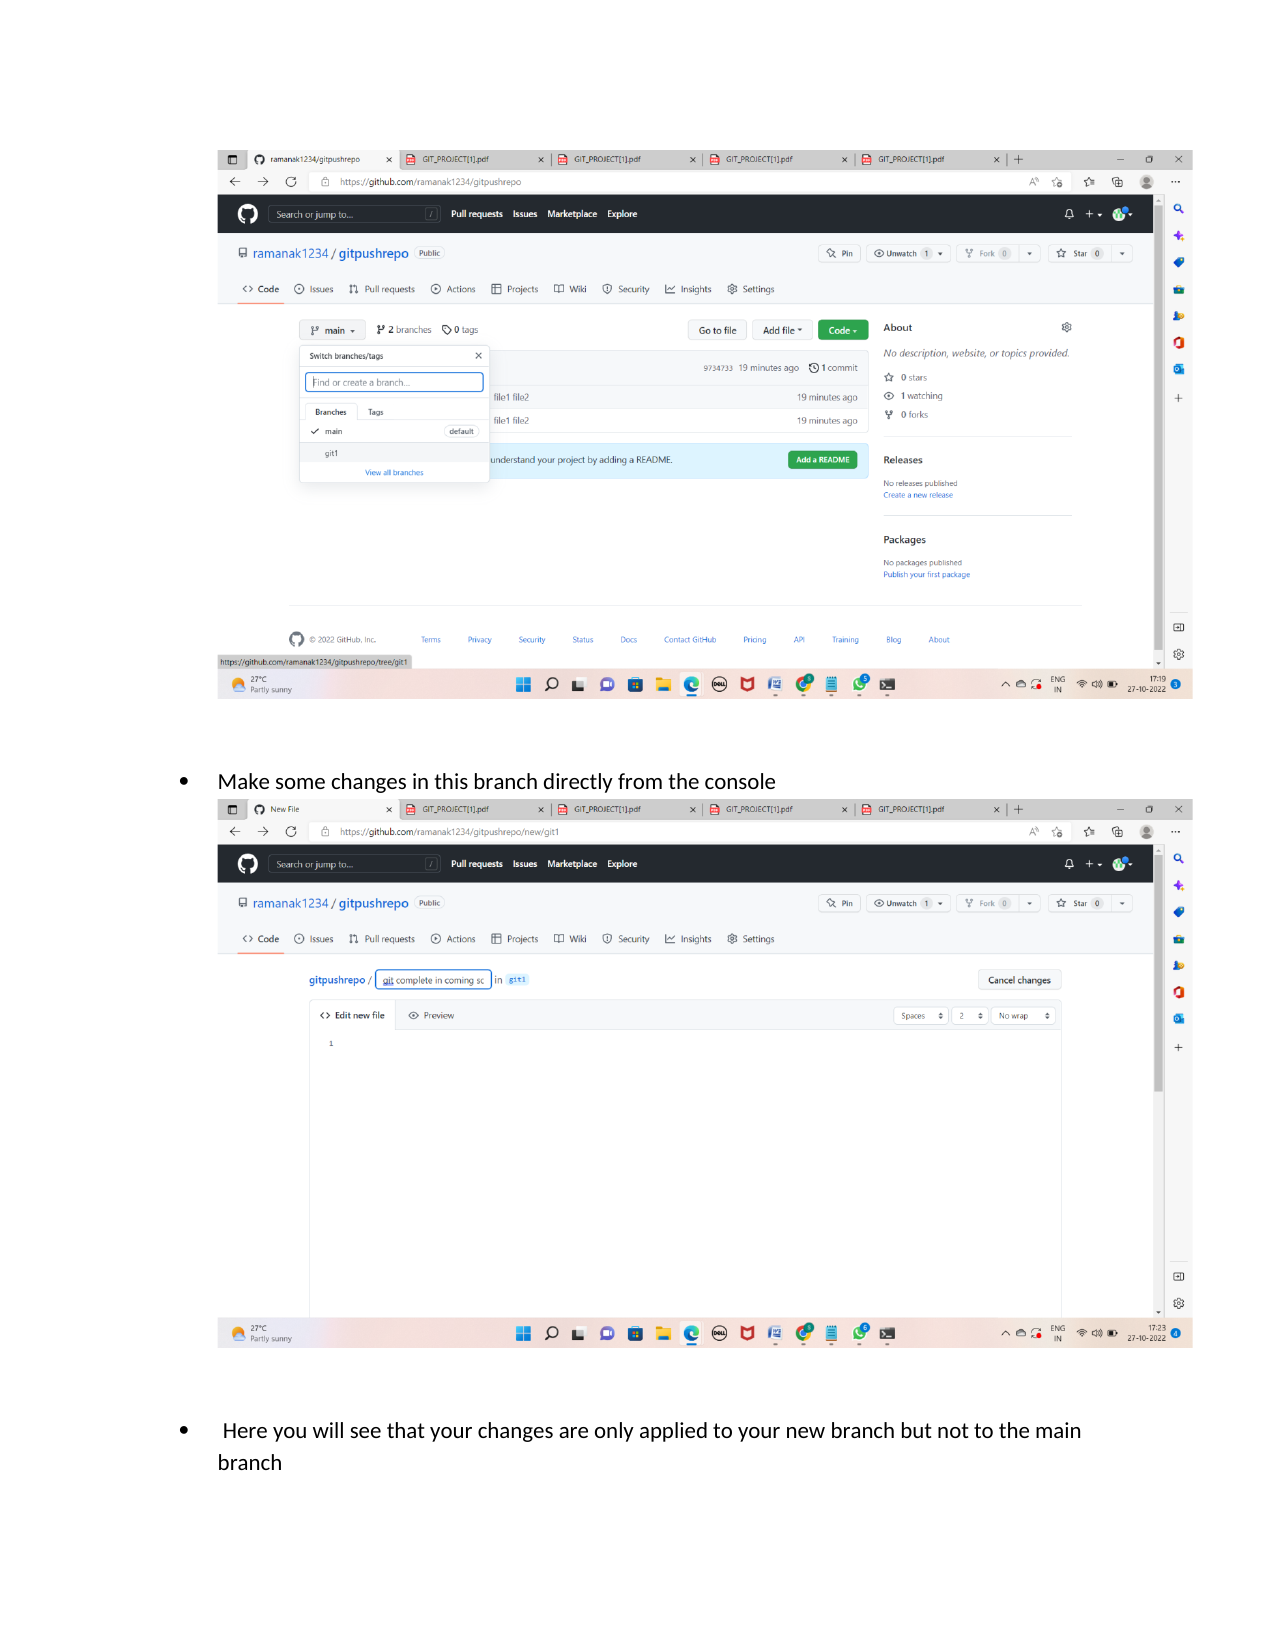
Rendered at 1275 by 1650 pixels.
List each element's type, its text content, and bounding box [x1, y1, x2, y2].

list Here you will see that your changes are only applied to your new branch but not to the main branch [180, 1416, 1125, 1476]
picture [217, 150, 1193, 699]
list Make some changes in this branch directly from the console [180, 767, 1125, 795]
picture [217, 799, 1193, 1348]
